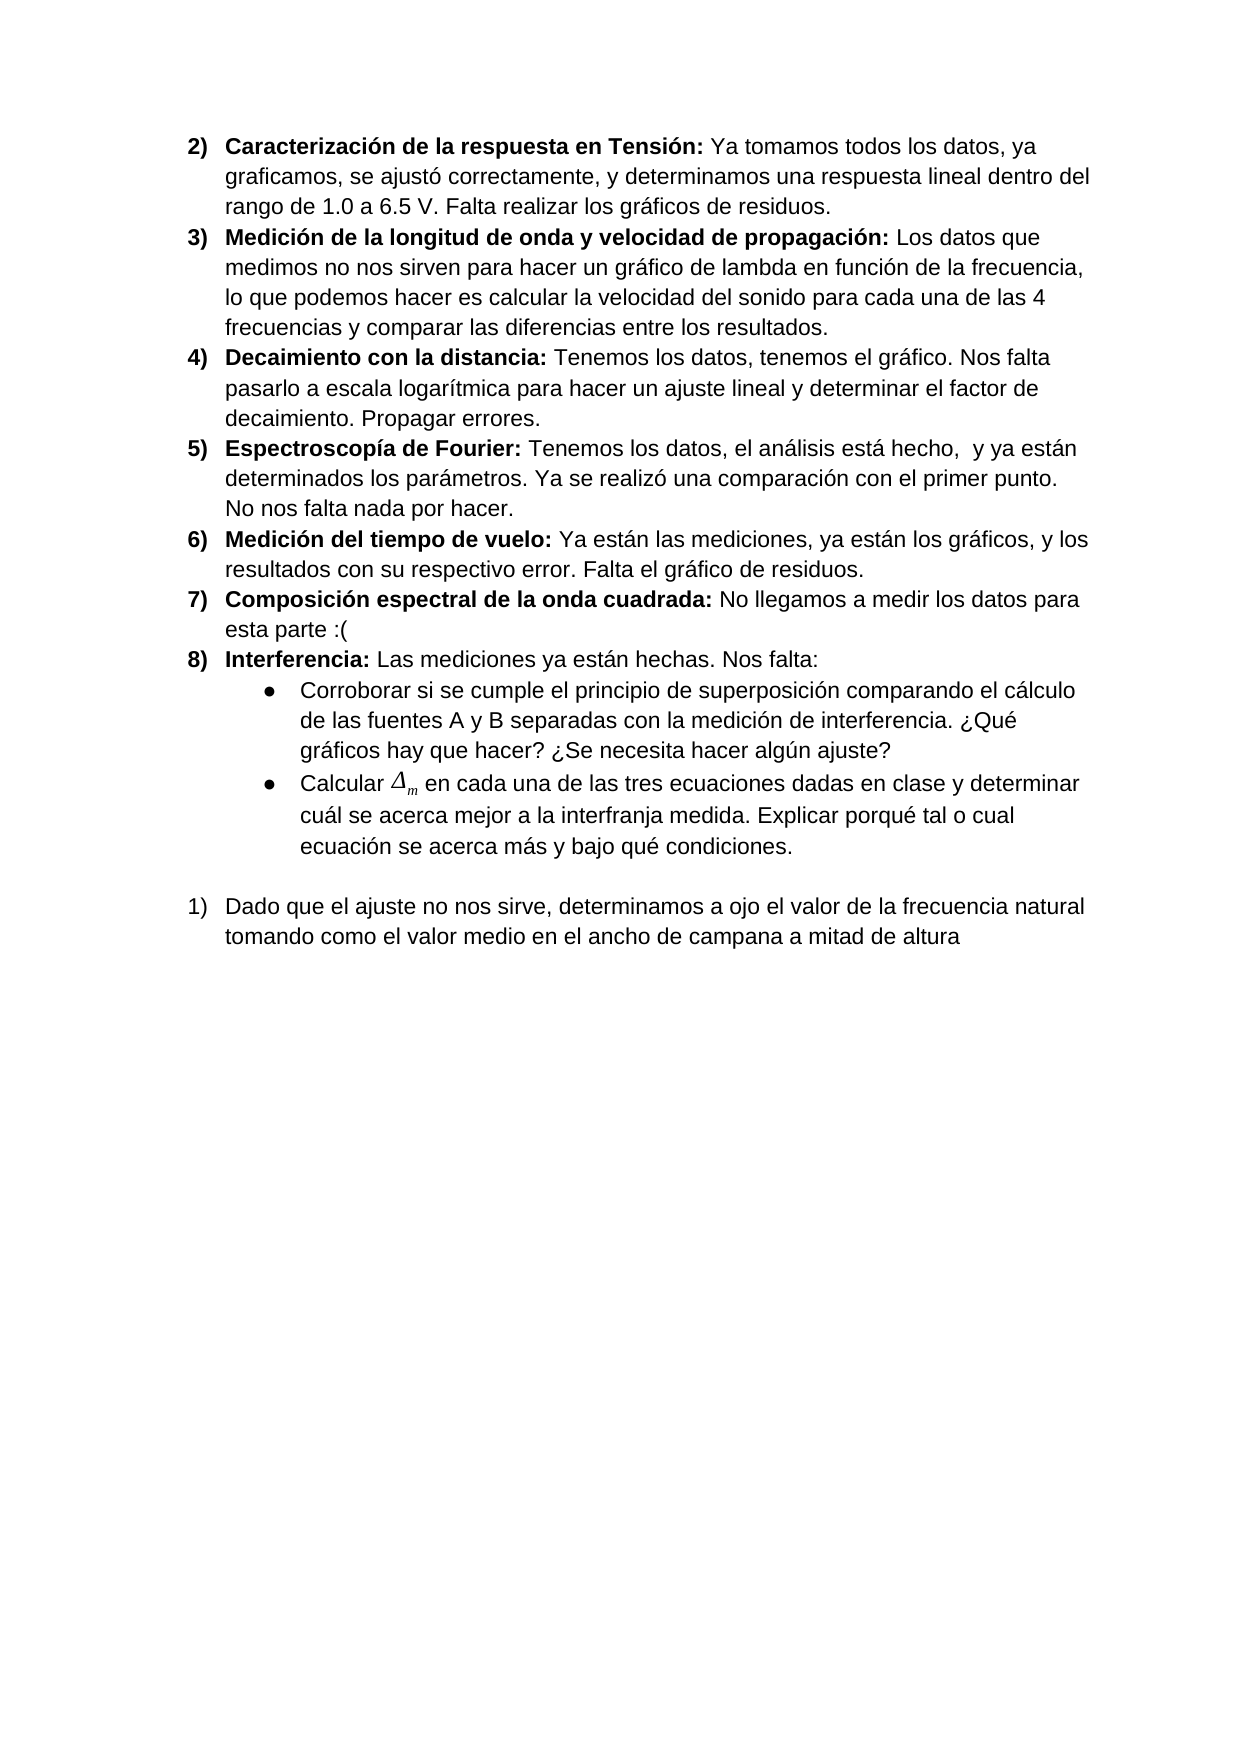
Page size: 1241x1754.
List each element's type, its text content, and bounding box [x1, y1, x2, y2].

list Interferencia: Las mediciones ya están hechas. Nos falta: [187, 646, 1090, 673]
list Caracterización de la respuesta en Tensión: Ya tomamos todos los datos, ya graficamos, se ajustó correctamente, y determinamos una respuesta lineal dentro del rango de 1.0 a 6.5 V. Falta realizar los gráficos de residuos. [187, 133, 1090, 219]
list Dado que el ajuste no nos sirve, determinamos a ojo el valor de la frecuencia natural tomando como el valor medio en el ancho de campana a mitad de altura [187, 893, 1090, 949]
list Composición espectral de la onda cuadrada: No llegamos a medir los datos para esta parte :( [187, 586, 1090, 642]
list Espectroscopía de Fourier: Tenemos los datos, el análisis está hecho, y ya están determinados los parámetros. Ya se realizó una comparación con el primer punto. No nos falta nada por hacer. [187, 435, 1090, 522]
list Decaimiento con la distancia: Tenemos los datos, tenemos el gráfico. Nos falta pasarlo a escala logarítmica para hacer un ajuste lineal y determinar el factor de decaimiento. Propagar errores. [187, 344, 1090, 431]
list Medición del tiempo de vuelo: Ya están las mediciones, ya están los gráficos, y los resultados con su respectivo error. Falta el gráfico de residuos. [187, 526, 1090, 582]
list Medición de la longitud de onda y velocidad de propagación: Los datos que medimos no nos sirven para hacer un gráfico de lambda en función de la frecuencia, lo que podemos hacer es calcular la velocidad del sonido para cada una de las 4 frecuencias y comparar las diferencias entre los resultados. [187, 223, 1090, 340]
list Calcular en cada una de las tres ecuaciones dadas en clase y determinar cuál se acerca mejor a la interfranja medida. Explicar porqué tal o cual ecuación se acerca más y bajo qué condiciones. [262, 767, 1090, 859]
list Corroborar si se cumple el principio de superposición comparando el cálculo de las fuentes A y B separadas con la medición de interferencia. ¿Qué gráficos hay que hacer? ¿Se necesita hacer algún ajuste? [262, 677, 1090, 763]
